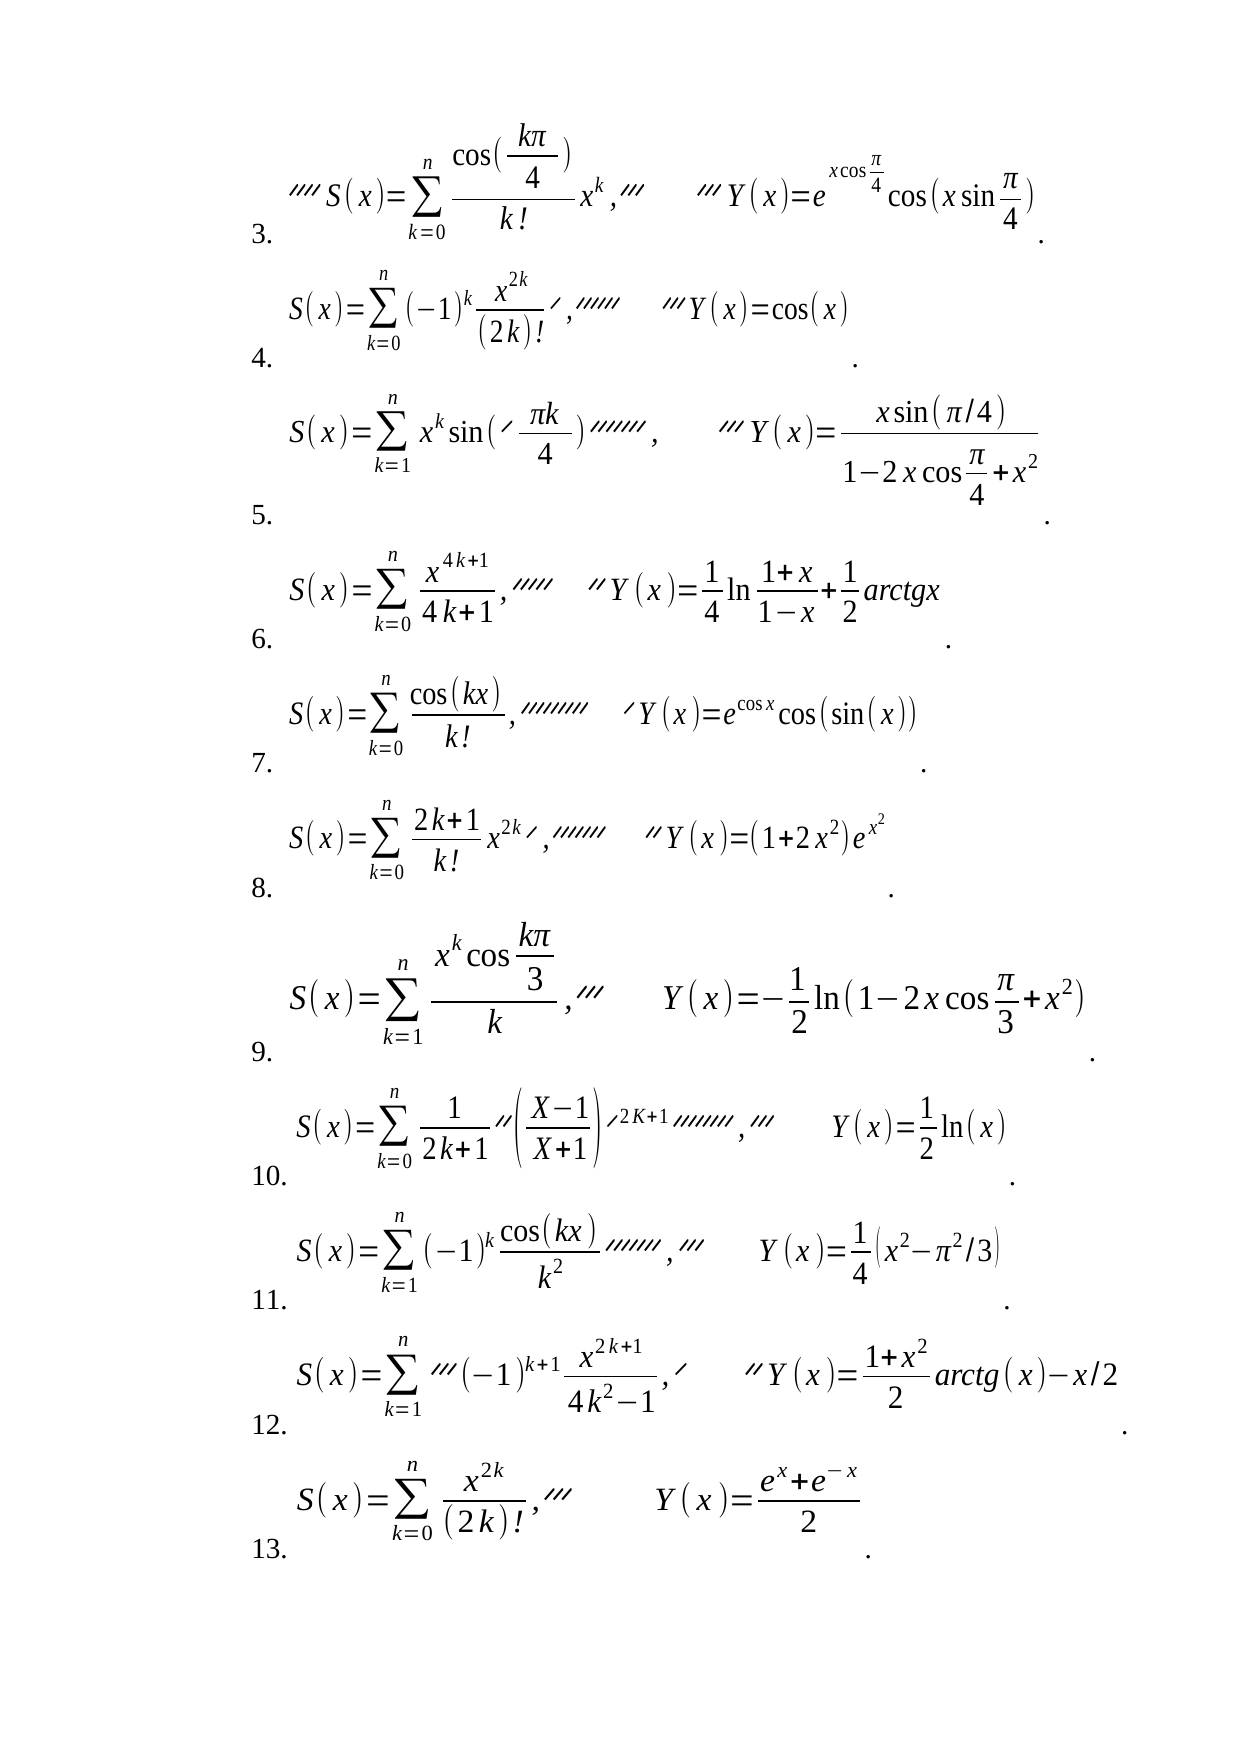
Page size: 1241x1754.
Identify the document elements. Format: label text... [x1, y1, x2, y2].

text 11. . [177, 1204, 1181, 1316]
text 10. . [177, 1080, 1181, 1192]
text 13. . [177, 1453, 1181, 1564]
text 8. . [177, 792, 1181, 903]
text 3. . [177, 118, 1181, 250]
text 6. . [177, 543, 1181, 655]
text 9. . [177, 916, 1181, 1067]
text 4. . [177, 262, 1181, 374]
text 5. . [177, 386, 1181, 531]
text 12. . [177, 1328, 1181, 1440]
text 7. . [177, 667, 1181, 779]
